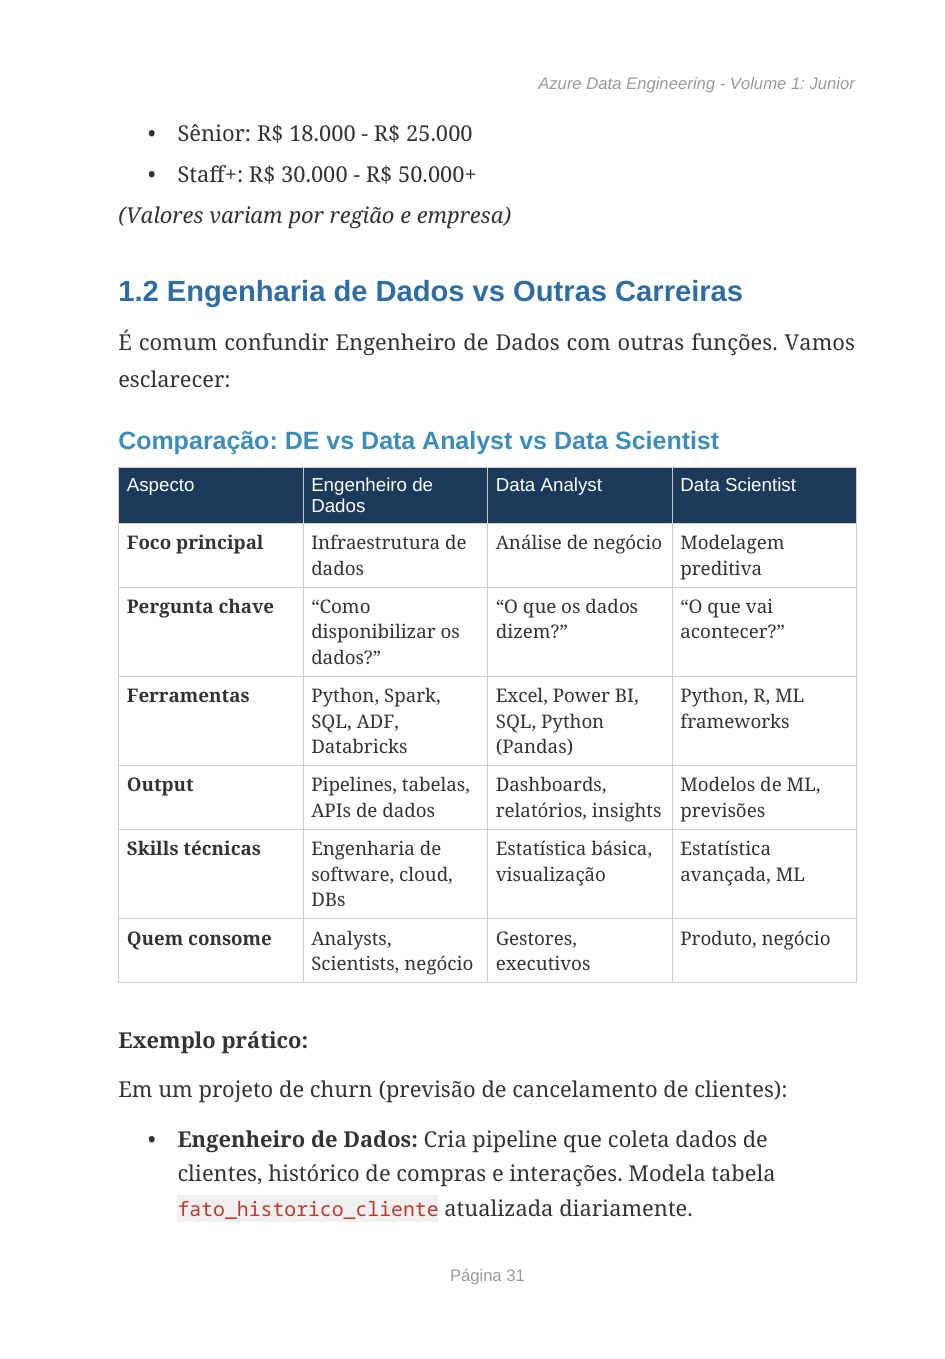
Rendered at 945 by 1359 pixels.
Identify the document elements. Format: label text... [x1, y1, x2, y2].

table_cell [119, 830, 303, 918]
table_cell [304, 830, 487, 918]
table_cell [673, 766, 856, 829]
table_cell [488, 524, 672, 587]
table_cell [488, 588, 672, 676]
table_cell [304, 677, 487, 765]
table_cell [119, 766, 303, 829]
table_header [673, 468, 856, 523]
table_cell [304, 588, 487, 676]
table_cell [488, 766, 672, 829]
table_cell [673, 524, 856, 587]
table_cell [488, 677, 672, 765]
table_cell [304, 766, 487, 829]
list Sênior: R$ 18.000 - R$ 25.000 [148, 118, 856, 148]
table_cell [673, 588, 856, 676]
text É comum confundir Engenheiro de Dados com outras funções. Vamos esclarecer: [118, 327, 856, 393]
list Staff+: R$ 30.000 - R$ 50.000+ [148, 159, 856, 189]
text Em um projeto de churn (previsão de cancelamento de clientes): [118, 1074, 856, 1104]
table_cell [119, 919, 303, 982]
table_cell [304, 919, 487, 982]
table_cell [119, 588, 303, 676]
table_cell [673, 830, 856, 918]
list Engenheiro de Dados: Cria pipeline que coleta dados de clientes, histórico de compras e interações. Modela tabela fato_historico_cliente atualizada diariamente. [148, 1124, 856, 1223]
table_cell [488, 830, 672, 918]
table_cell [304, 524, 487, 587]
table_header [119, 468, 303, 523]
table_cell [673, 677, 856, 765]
text Exemplo prático: [118, 1024, 856, 1054]
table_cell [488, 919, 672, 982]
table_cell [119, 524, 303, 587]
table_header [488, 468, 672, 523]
subtitle Comparação: DE vs Data Analyst vs Data Scientist [118, 426, 856, 455]
subtitle 1.2 Engenharia de Dados vs Outras Carreiras [118, 274, 856, 308]
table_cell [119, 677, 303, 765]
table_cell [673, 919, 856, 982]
text (Valores variam por região e empresa) [118, 199, 856, 229]
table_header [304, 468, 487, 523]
